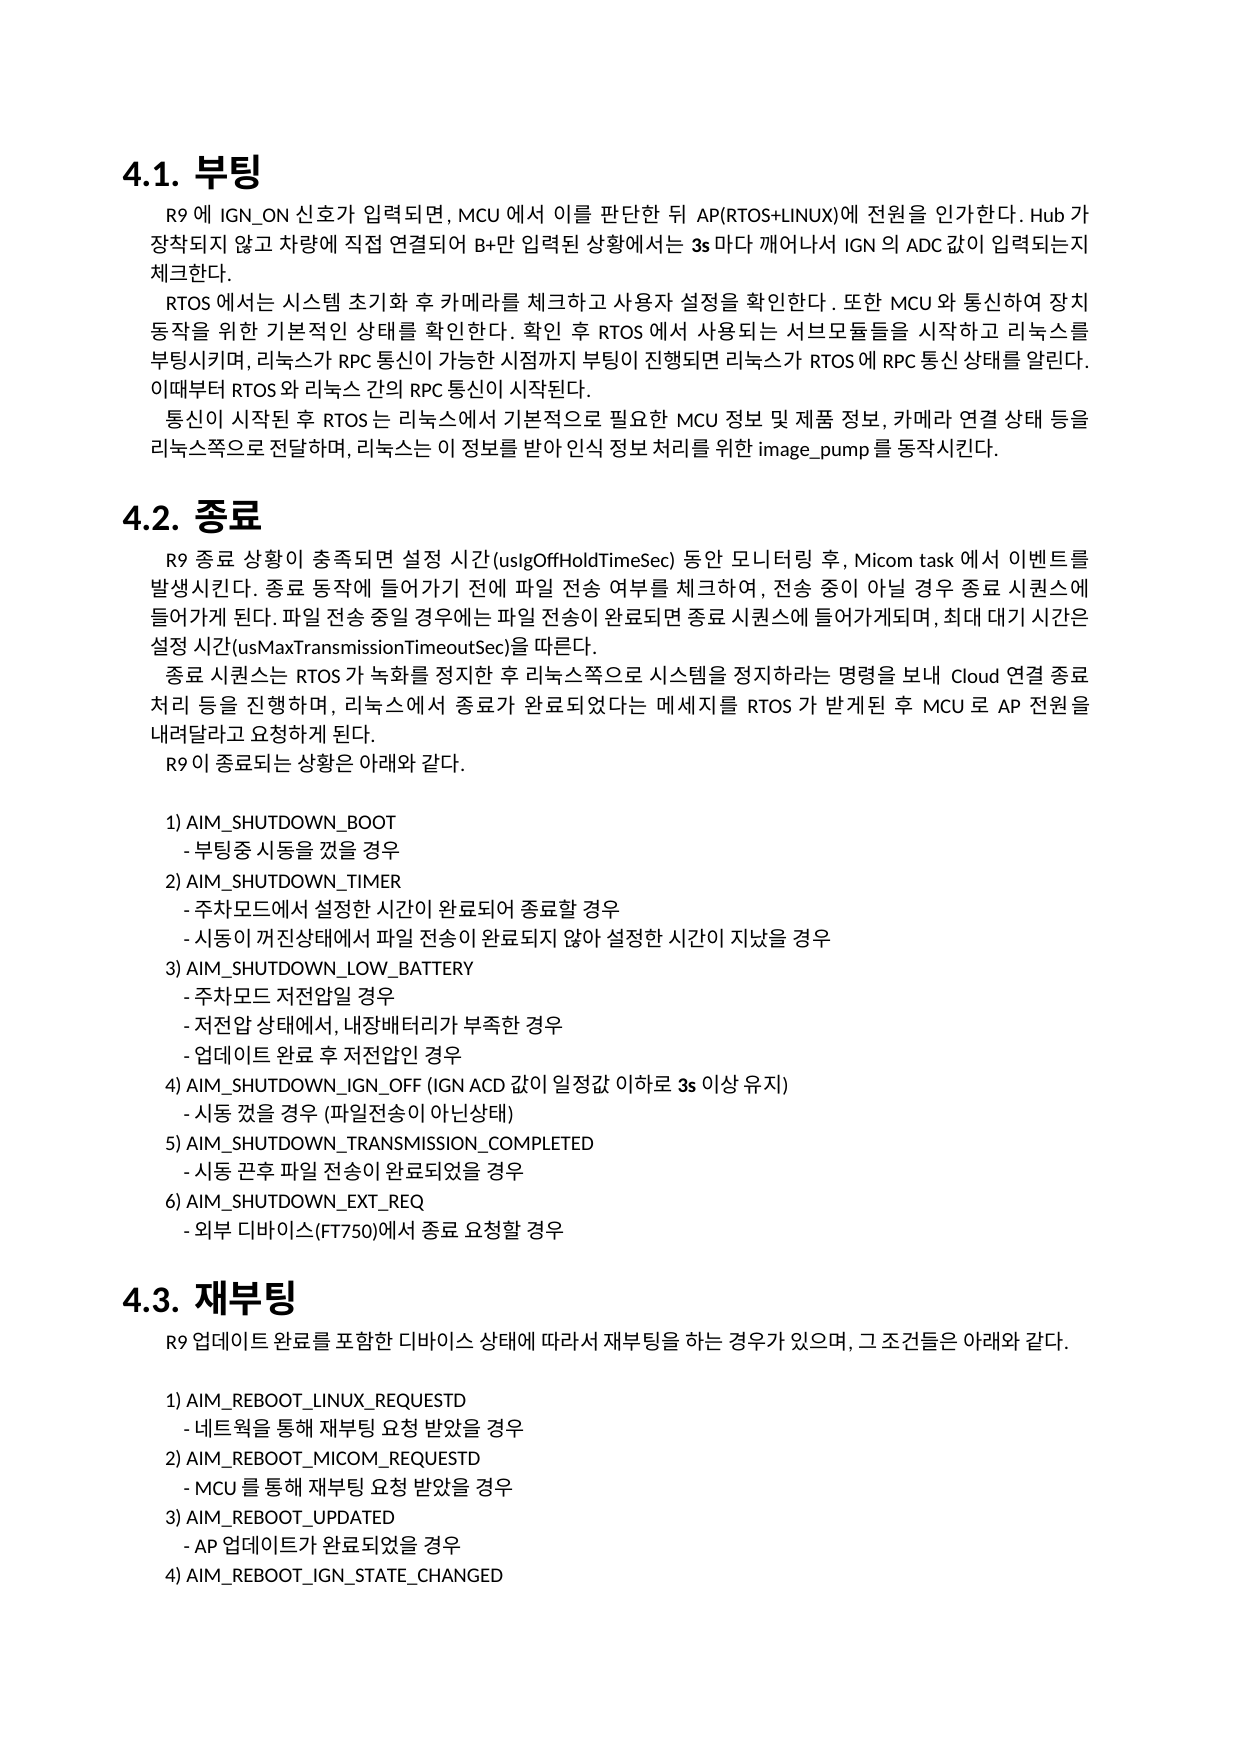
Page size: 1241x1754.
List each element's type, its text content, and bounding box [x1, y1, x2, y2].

text R9이 종료되는 상황은 아래와 같다. [150, 751, 1090, 777]
text R9 업데이트 완료를 포함한 디바이스 상태에 따라서 재부팅을 하는 경우가 있으며, 그 조건들은 아래와 같다. [150, 1329, 1090, 1354]
text - MCU를 통해 재부팅 요청 받았을 경우 [165, 1475, 1090, 1500]
text - 저전압 상태에서, 내장배터리가 부족한 경우 [165, 1014, 1090, 1039]
text - AP 업데이트가 완료되었을 경우 [165, 1533, 1090, 1558]
text 2) AIM_SHUTDOWN_TIMER [165, 868, 1090, 893]
text RTOS에서는 시스템 초기화 후 카메라를 체크하고 사용자 설정을 확인한다. 또한 MCU와 통신하여 장치 동작을 위한 기본적인 상태를 확인한다. 확인 후 RTOS에서 사용되는 서브모듈들을 시작하고 리눅스를 부팅시키며, 리눅스가 RPC 통신이 가능한 시점까지 부팅이 진행되면 리눅스가 RTOS에 RPC 통신 상태를 알린다. 이때부터 RTOS와 리눅스 간의 RPC통신이 시작된다. [150, 290, 1090, 403]
text 통신이 시작된 후 RTOS는 리눅스에서 기본적으로 필요한 MCU 정보 및 제품 정보, 카메라 연결 상태 등을 리눅스쪽으로 전달하며, 리눅스는 이 정보를 받아 인식 정보 처리를 위한 image_pump를 동작시킨다. [150, 407, 1090, 461]
text - 시동 끈후 파일 전송이 완료되었을 경우 [165, 1159, 1090, 1185]
text - 부팅중 시동을 껐을 경우 [165, 839, 1090, 864]
text 3) AIM_REBOOT_UPDATED [165, 1504, 1090, 1529]
text 1) AIM_SHUTDOWN_BOOT [165, 809, 1090, 835]
text - 업데이트 완료 후 저전압인 경우 [165, 1043, 1090, 1068]
text R9에 IGN_ON신호가 입력되면, MCU에서 이를 판단한 뒤 AP(RTOS+LINUX)에 전원을 인가한다. Hub가 장착되지 않고 차량에 직접 연결되어 B+만 입력된 상황에서는 3s마다 깨어나서 IGN의 ADC값이 입력되는지 체크한다. [150, 203, 1090, 286]
text 4) AIM_SHUTDOWN_IGN_OFF (IGN ACD값이 일정값 이하로 3s 이상 유지) [165, 1072, 1090, 1097]
text 종료 시퀀스는 RTOS가 녹화를 정지한 후 리눅스쪽으로 시스템을 정지하라는 명령을 보내 Cloud 연결 종료 처리 등을 진행하며, 리눅스에서 종료가 완료되었다는 메세지를 RTOS가 받게된 후 MCU로 AP 전원을 내려달라고 요청하게 된다. [150, 664, 1090, 747]
subtitle 부팅 [180, 150, 1090, 196]
text 2) AIM_REBOOT_MICOM_REQUESTD [165, 1446, 1090, 1471]
text 3) AIM_SHUTDOWN_LOW_BATTERY [165, 955, 1090, 981]
subtitle 재부팅 [180, 1276, 1090, 1322]
text - 네트웍을 통해 재부팅 요청 받았을 경우 [165, 1416, 1090, 1442]
subtitle 종료 [180, 494, 1090, 540]
text 5) AIM_SHUTDOWN_TRANSMISSION_COMPLETED [165, 1130, 1090, 1156]
text - 주차모드 저전압일 경우 [165, 984, 1090, 1010]
text - 주차모드에서 설정한 시간이 완료되어 종료할 경우 [165, 897, 1090, 922]
text - 시동 껐을 경우 (파일전송이 아닌상태) [165, 1101, 1090, 1127]
text 4) AIM_REBOOT_IGN_STATE_CHANGED [165, 1562, 1090, 1588]
text R9 종료 상황이 충족되면 설정 시간(usIgOffHoldTimeSec) 동안 모니터링 후, Micom task에서 이벤트를 발생시킨다. 종료 동작에 들어가기 전에 파일 전송 여부를 체크하여, 전송 중이 아닐 경우 종료 시퀀스에 들어가게 된다. 파일 전송 중일 경우에는 파일 전송이 완료되면 종료 시퀀스에 들어가게되며, 최대 대기 시간은 설정 시간(usMaxTransmissionTimeoutSec)을 따른다. [150, 547, 1090, 660]
text - 외부 디바이스(FT750)에서 종료 요청할 경우 [165, 1218, 1090, 1243]
text - 시동이 꺼진상태에서 파일 전송이 완료되지 않아 설정한 시간이 지났을 경우 [165, 926, 1090, 952]
text 6) AIM_SHUTDOWN_EXT_REQ [165, 1189, 1090, 1214]
text 1) AIM_REBOOT_LINUX_REQUESTD [165, 1387, 1090, 1413]
